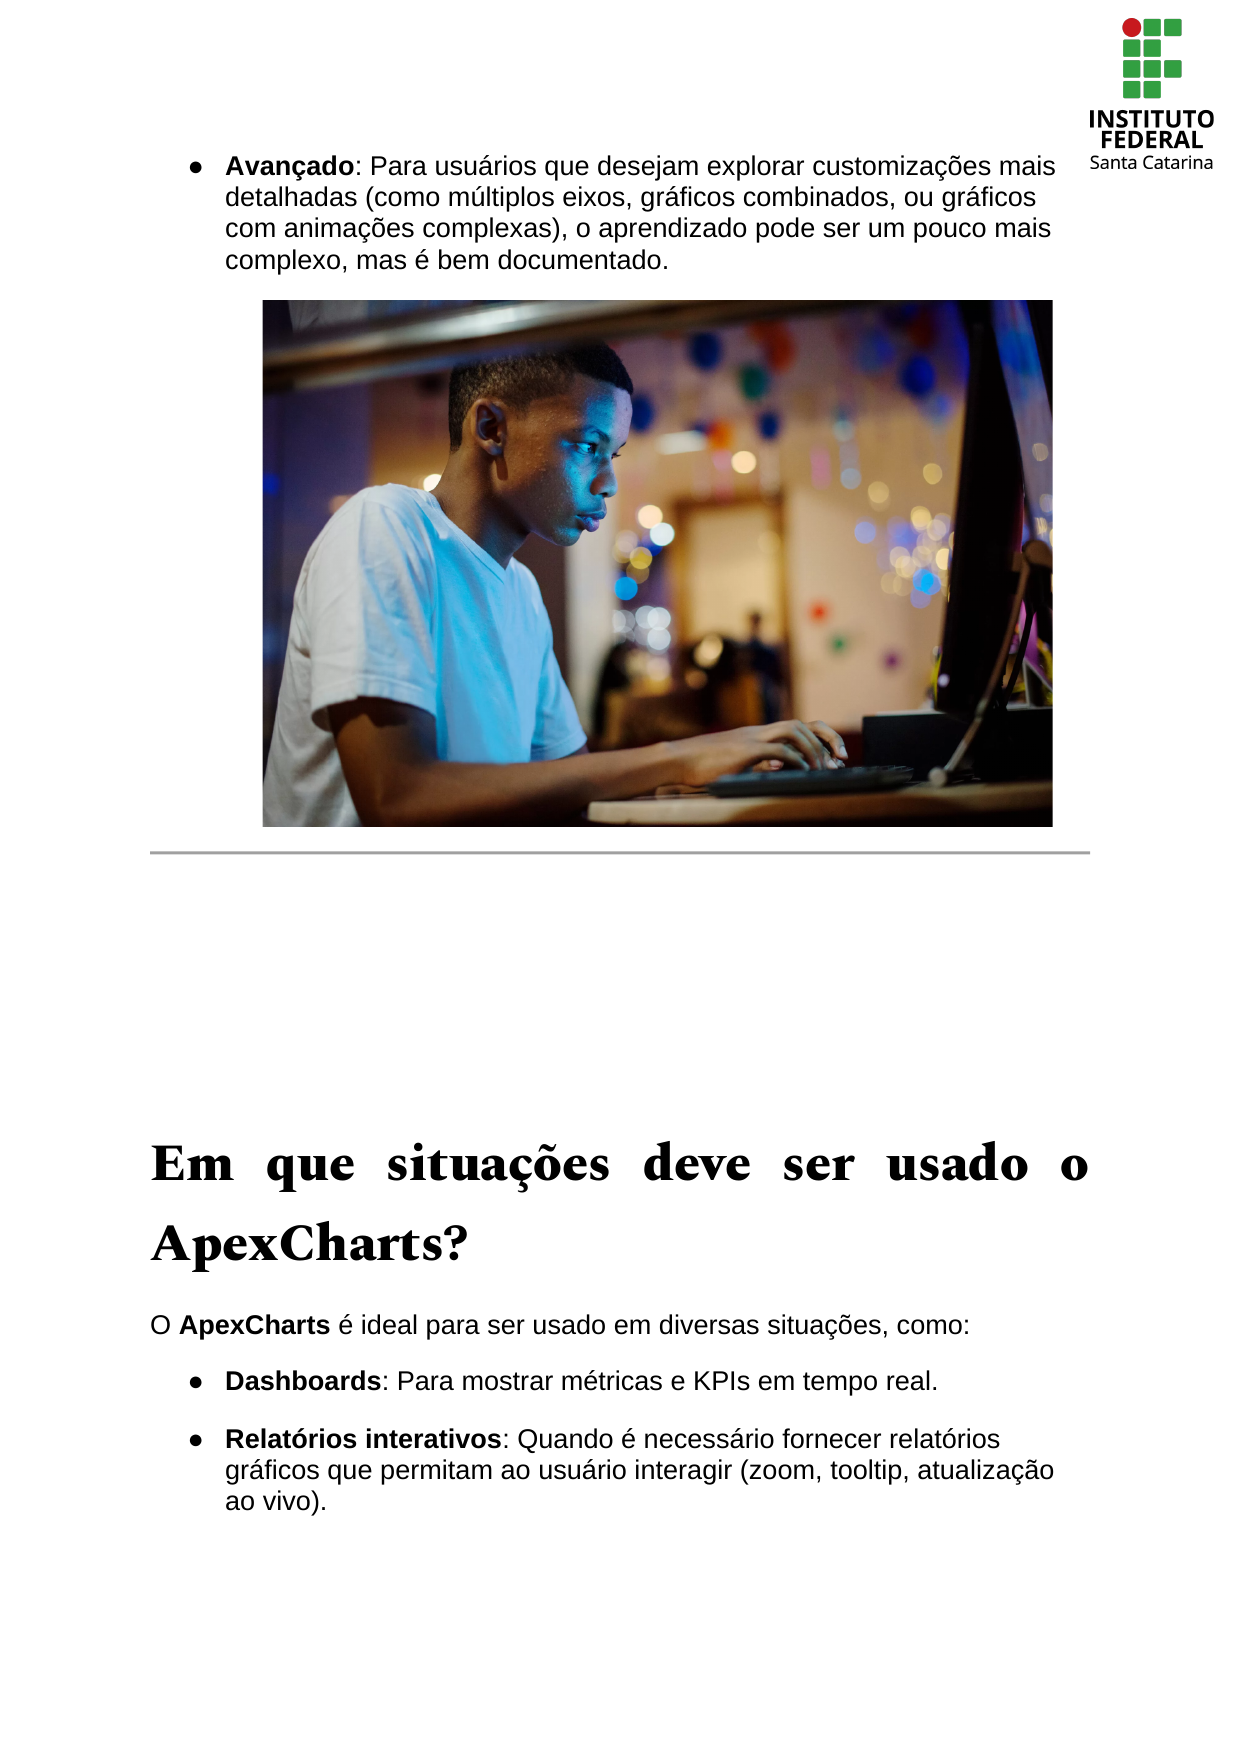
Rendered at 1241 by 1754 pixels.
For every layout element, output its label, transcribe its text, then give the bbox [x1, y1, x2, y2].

text O ApexCharts é ideal para ser usado em diversas situações, como: [150, 1309, 1090, 1340]
list Relatórios interativos: Quando é necessário fornecer relatórios gráficos que permitam ao usuário interagir (zoom, tooltip, atualização ao vivo). [187, 1423, 1090, 1543]
list Dashboards: Para mostrar métricas e KPIs em tempo real. [187, 1365, 1090, 1423]
picture [262, 300, 1053, 827]
subtitle Em que situações deve ser usado o ApexCharts? [150, 1126, 1090, 1284]
picture [1090, 18, 1214, 169]
list Avançado: Para usuários que desejam explorar customizações mais detalhadas (como múltiplos eixos, gráficos combinados, ou gráficos com animações complexas), o aprendizado pode ser um pouco mais complexo, mas é bem documentado. [187, 150, 1090, 275]
